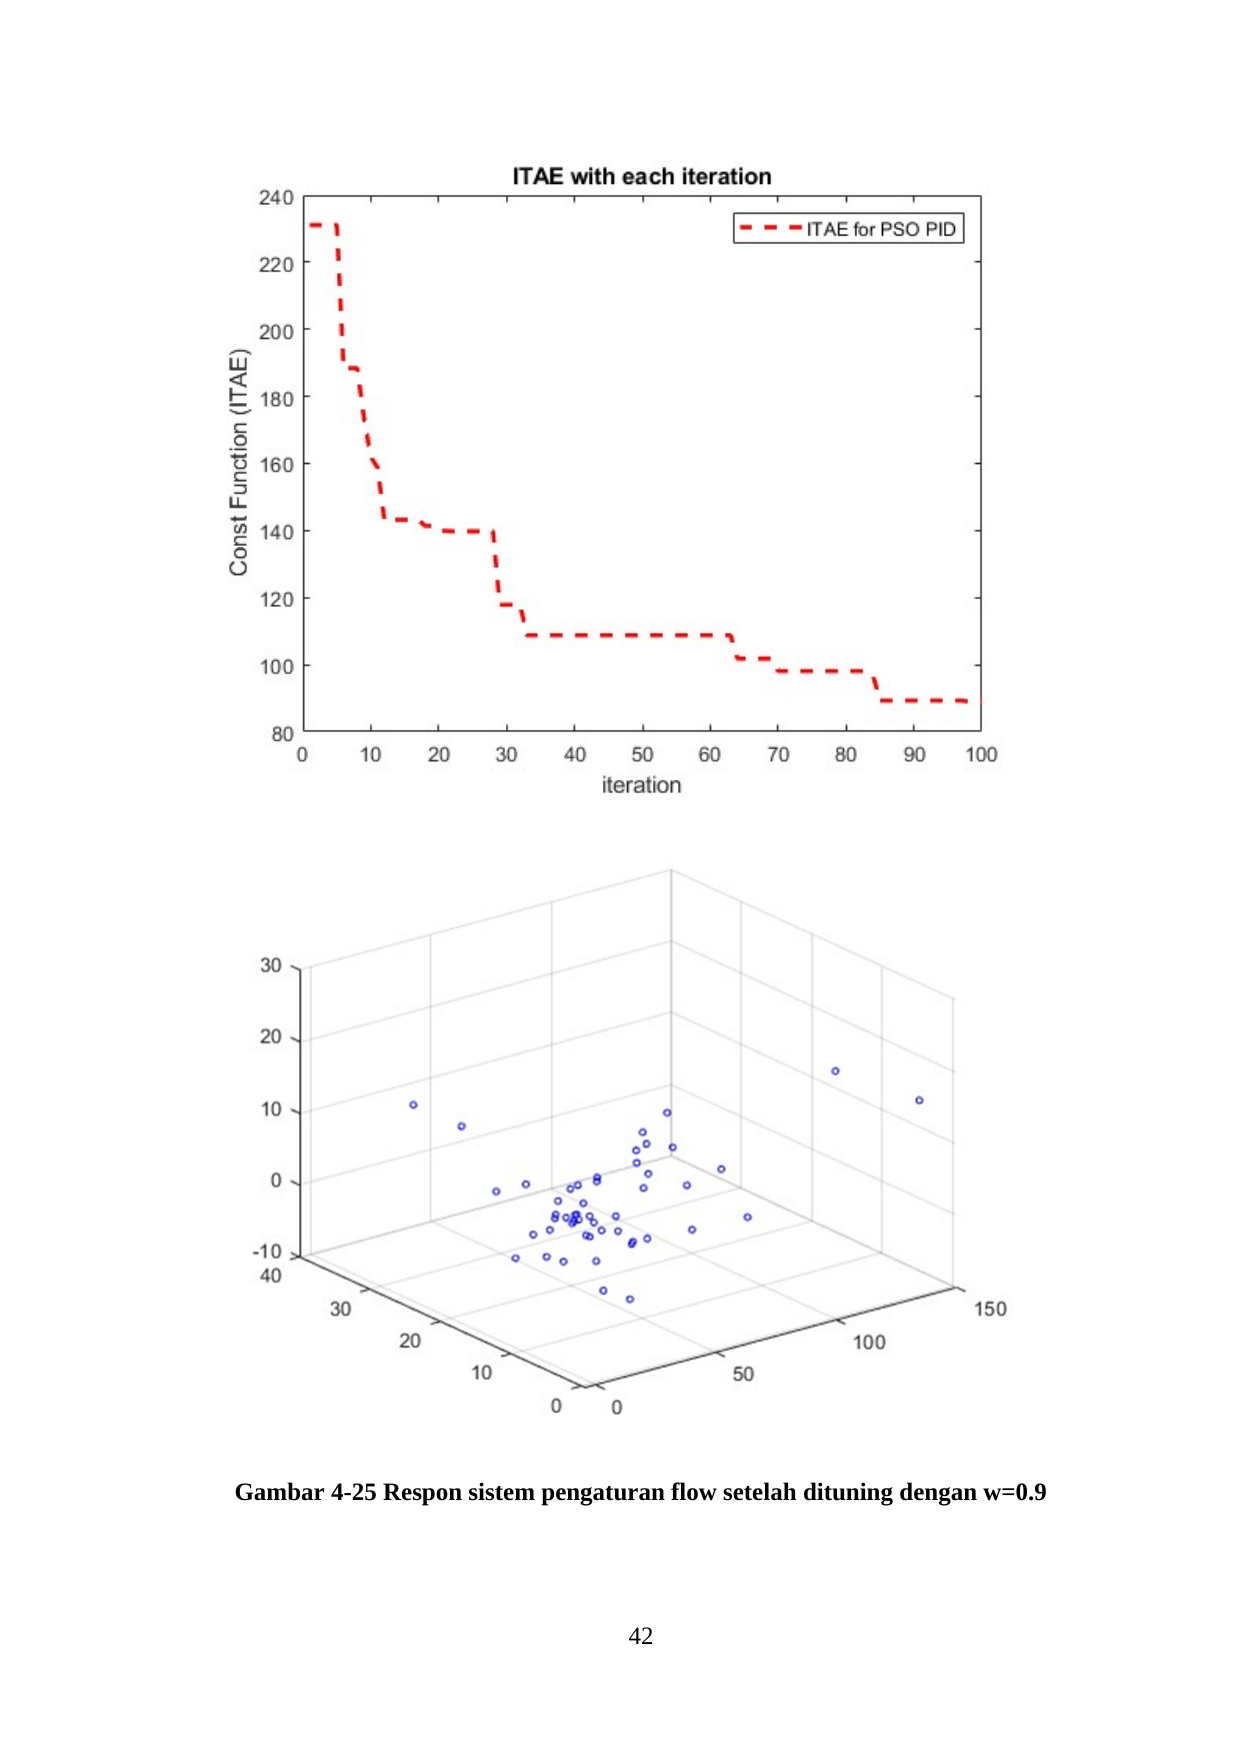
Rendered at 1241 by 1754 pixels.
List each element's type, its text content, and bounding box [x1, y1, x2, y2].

picture [189, 822, 1037, 1458]
picture [189, 147, 1064, 804]
